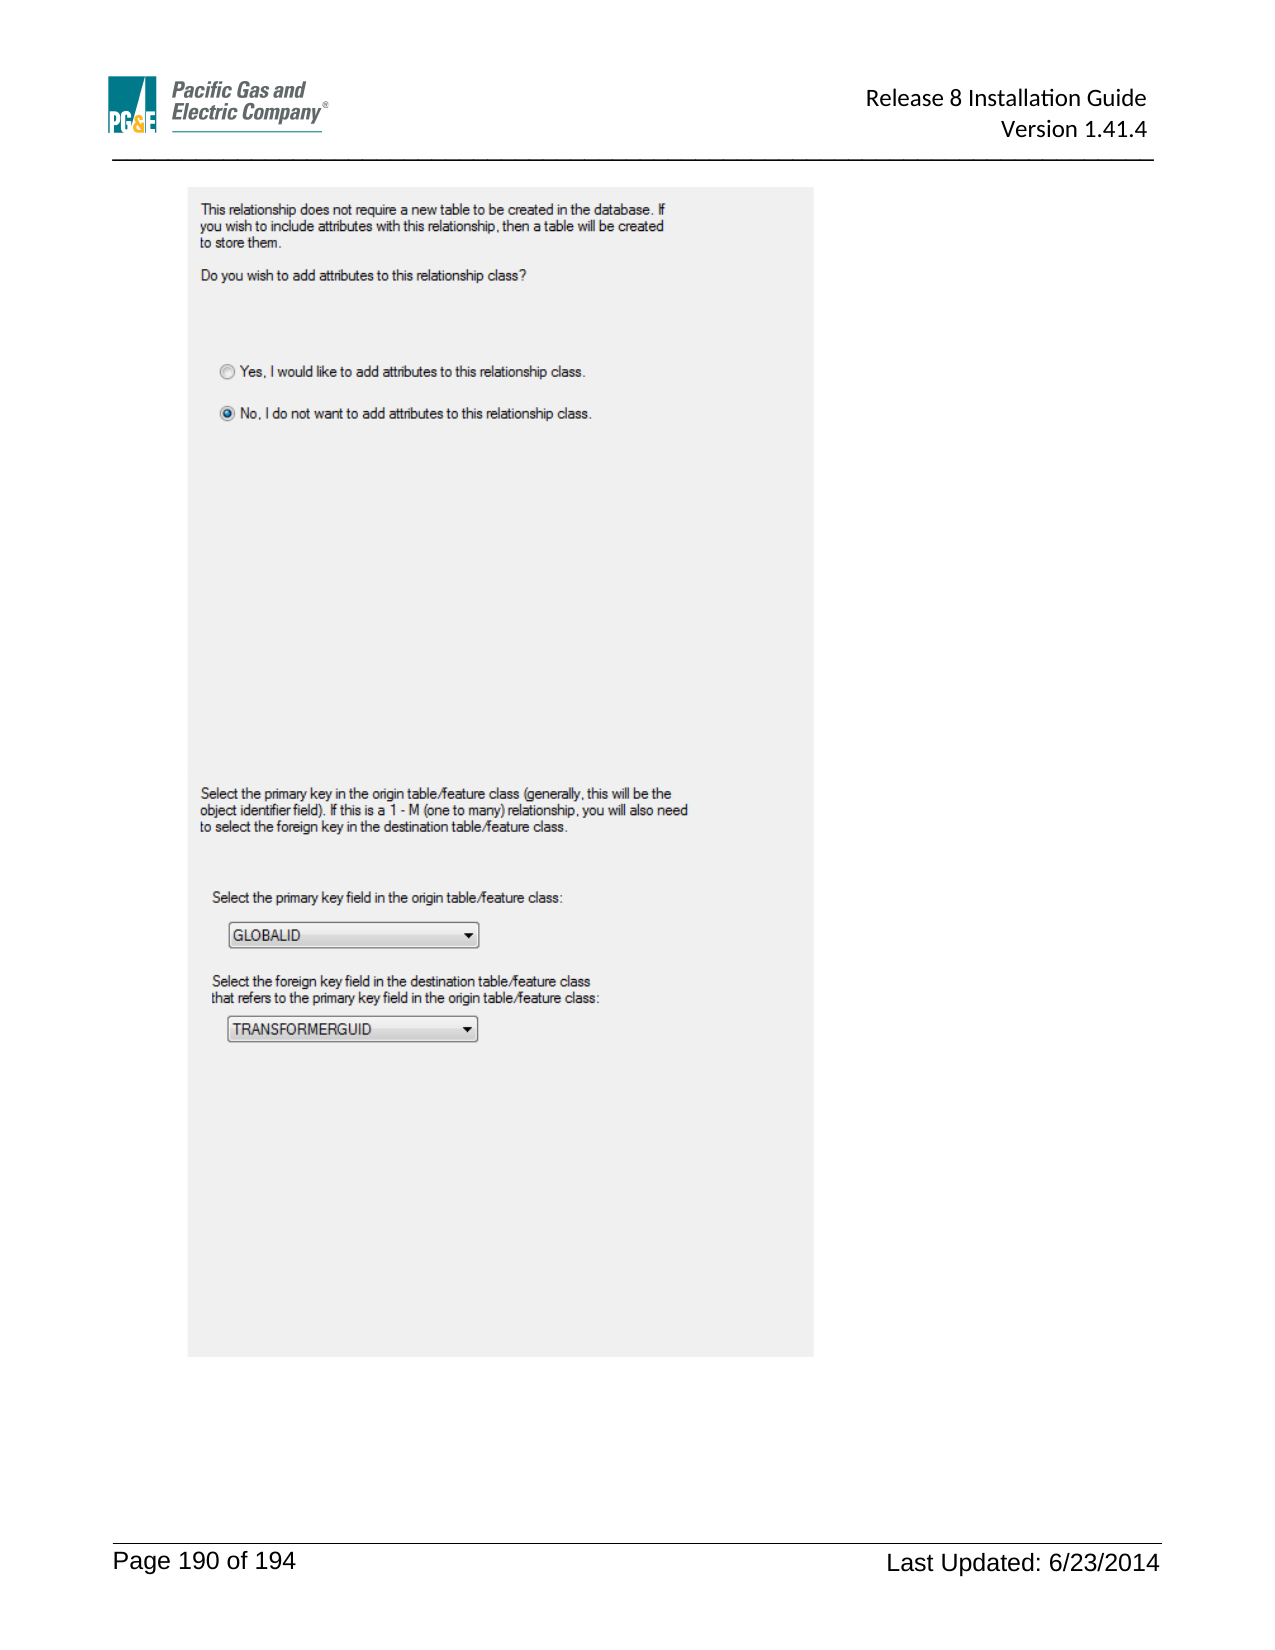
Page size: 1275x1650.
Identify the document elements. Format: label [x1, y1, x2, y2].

picture [187, 187, 814, 1357]
